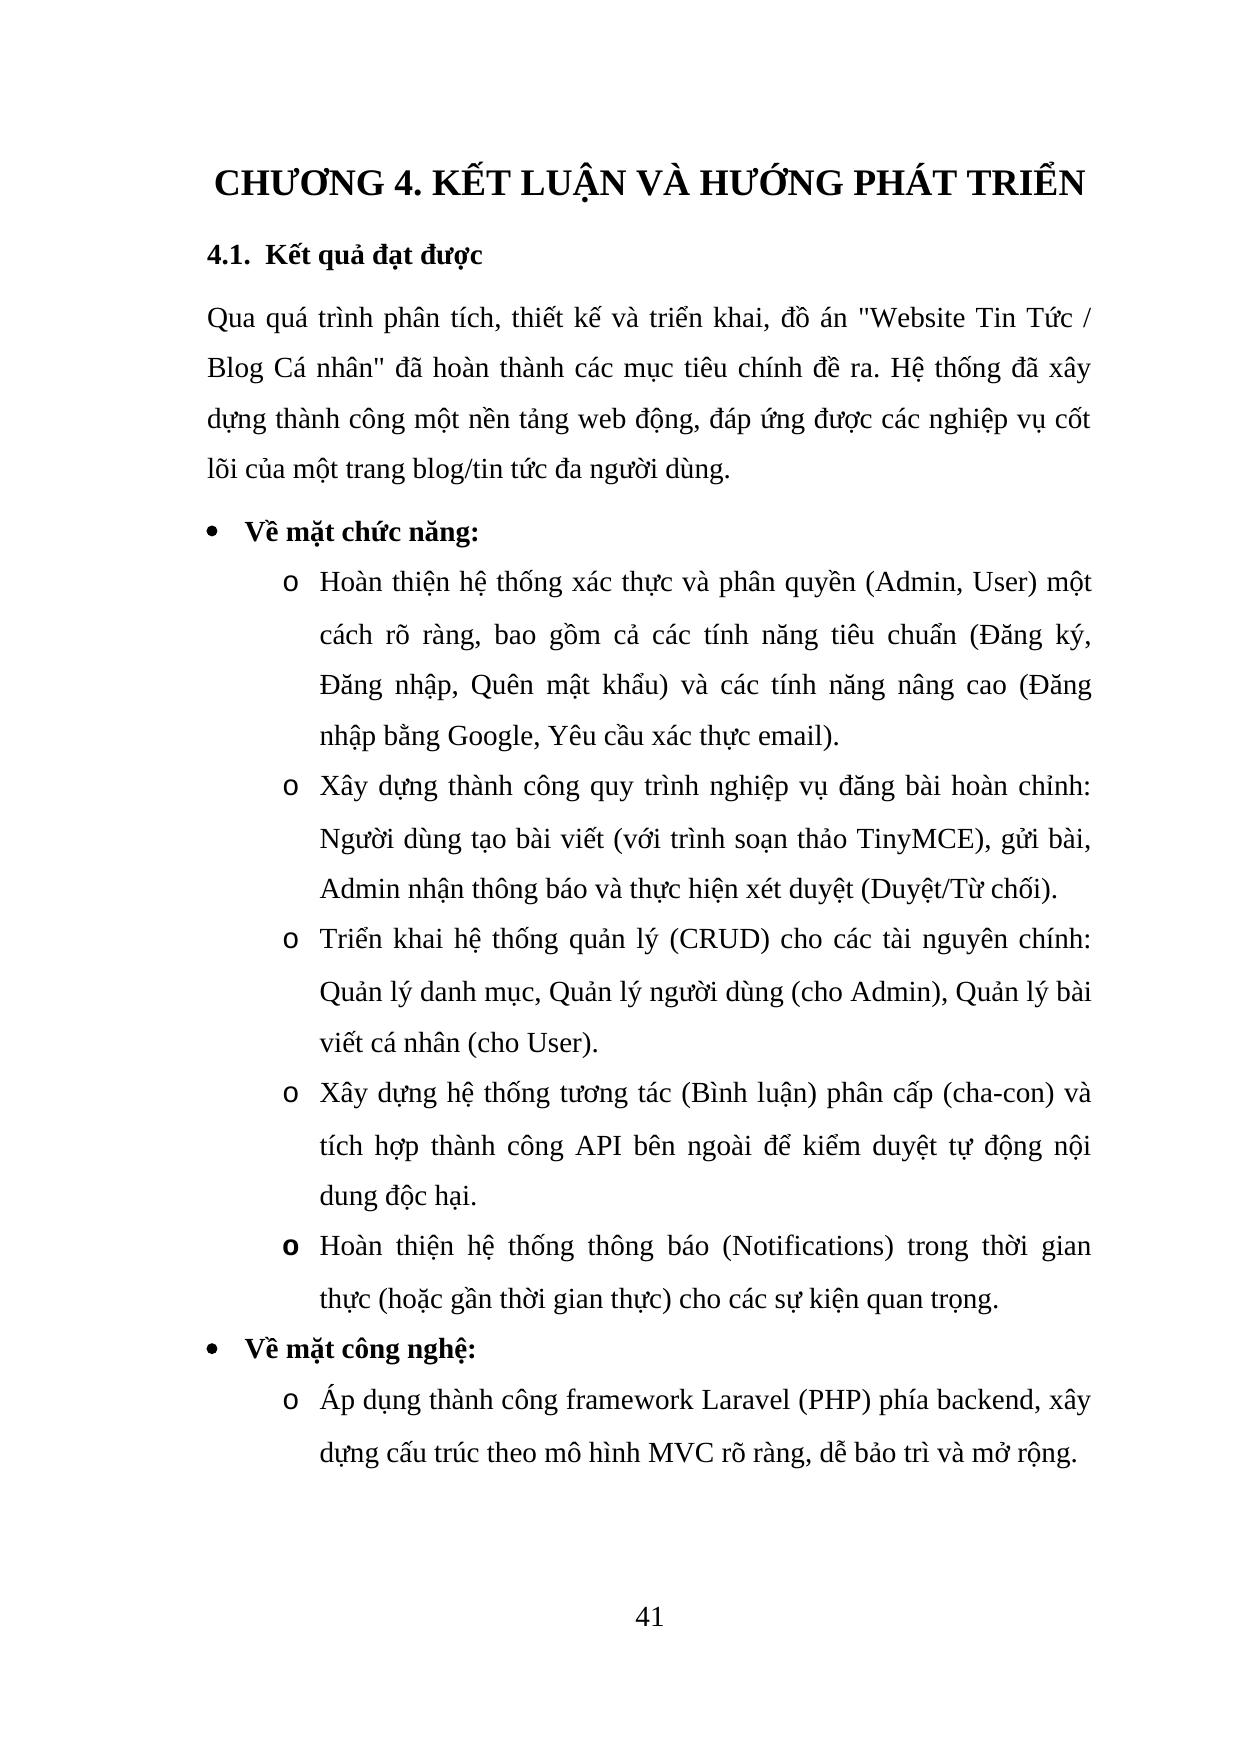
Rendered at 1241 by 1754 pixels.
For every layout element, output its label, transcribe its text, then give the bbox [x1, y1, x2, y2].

list Xây dựng thành công quy trình nghiệp vụ đăng bài hoàn chỉnh: Người dùng tạo bài viết (với trình soạn thảo TinyMCE), gửi bài, Admin nhận thông báo và thực hiện xét duyệt (Duyệt/Từ chối). [282, 768, 1092, 905]
list Về mặt công nghệ: [207, 1332, 1092, 1365]
list Xây dựng hệ thống tương tác (Bình luận) phân cấp (cha-con) và tích hợp thành công API bên ngoài để kiểm duyệt tự động nội dung độc hại. [282, 1075, 1092, 1212]
list Hoàn thiện hệ thống thông báo (Notifications) trong thời gian thực (hoặc gần thời gian thực) cho các sự kiện quan trọng. [282, 1228, 1092, 1315]
text Qua quá trình phân tích, thiết kế và triển khai, đồ án "Website Tin Tức / Blog Cá nhân" đã hoàn thành các mục tiêu chính đề ra. Hệ thống đã xây dựng thành công một nền tảng web động, đáp ứng được các nghiệp vụ cốt lõi của một trang blog/tin tức đa người dùng. [207, 300, 1092, 485]
list Hoàn thiện hệ thống xác thực và phân quyền (Admin, User) một cách rõ ràng, bao gồm cả các tính năng tiêu chuẩn (Đăng ký, Đăng nhập, Quên mật khẩu) và các tính năng nâng cao (Đăng nhập bằng Google, Yêu cầu xác thực email). [282, 564, 1092, 751]
list Áp dụng thành công framework Laravel (PHP) phía backend, xây dựng cấu trúc theo mô hình MVC rõ ràng, dễ bảo trì và mở rộng. [282, 1382, 1092, 1468]
list KẾT LUẬN VÀ HƯỚNG PHÁT TRIỂN [207, 160, 1092, 203]
list Triển khai hệ thống quản lý (CRUD) cho các tài nguyên chính: Quản lý danh mục, Quản lý người dùng (cho Admin), Quản lý bài viết cá nhân (cho User). [282, 922, 1092, 1058]
subtitle Kết quả đạt được [207, 237, 1092, 271]
list Về mặt chức năng: [207, 514, 1092, 548]
